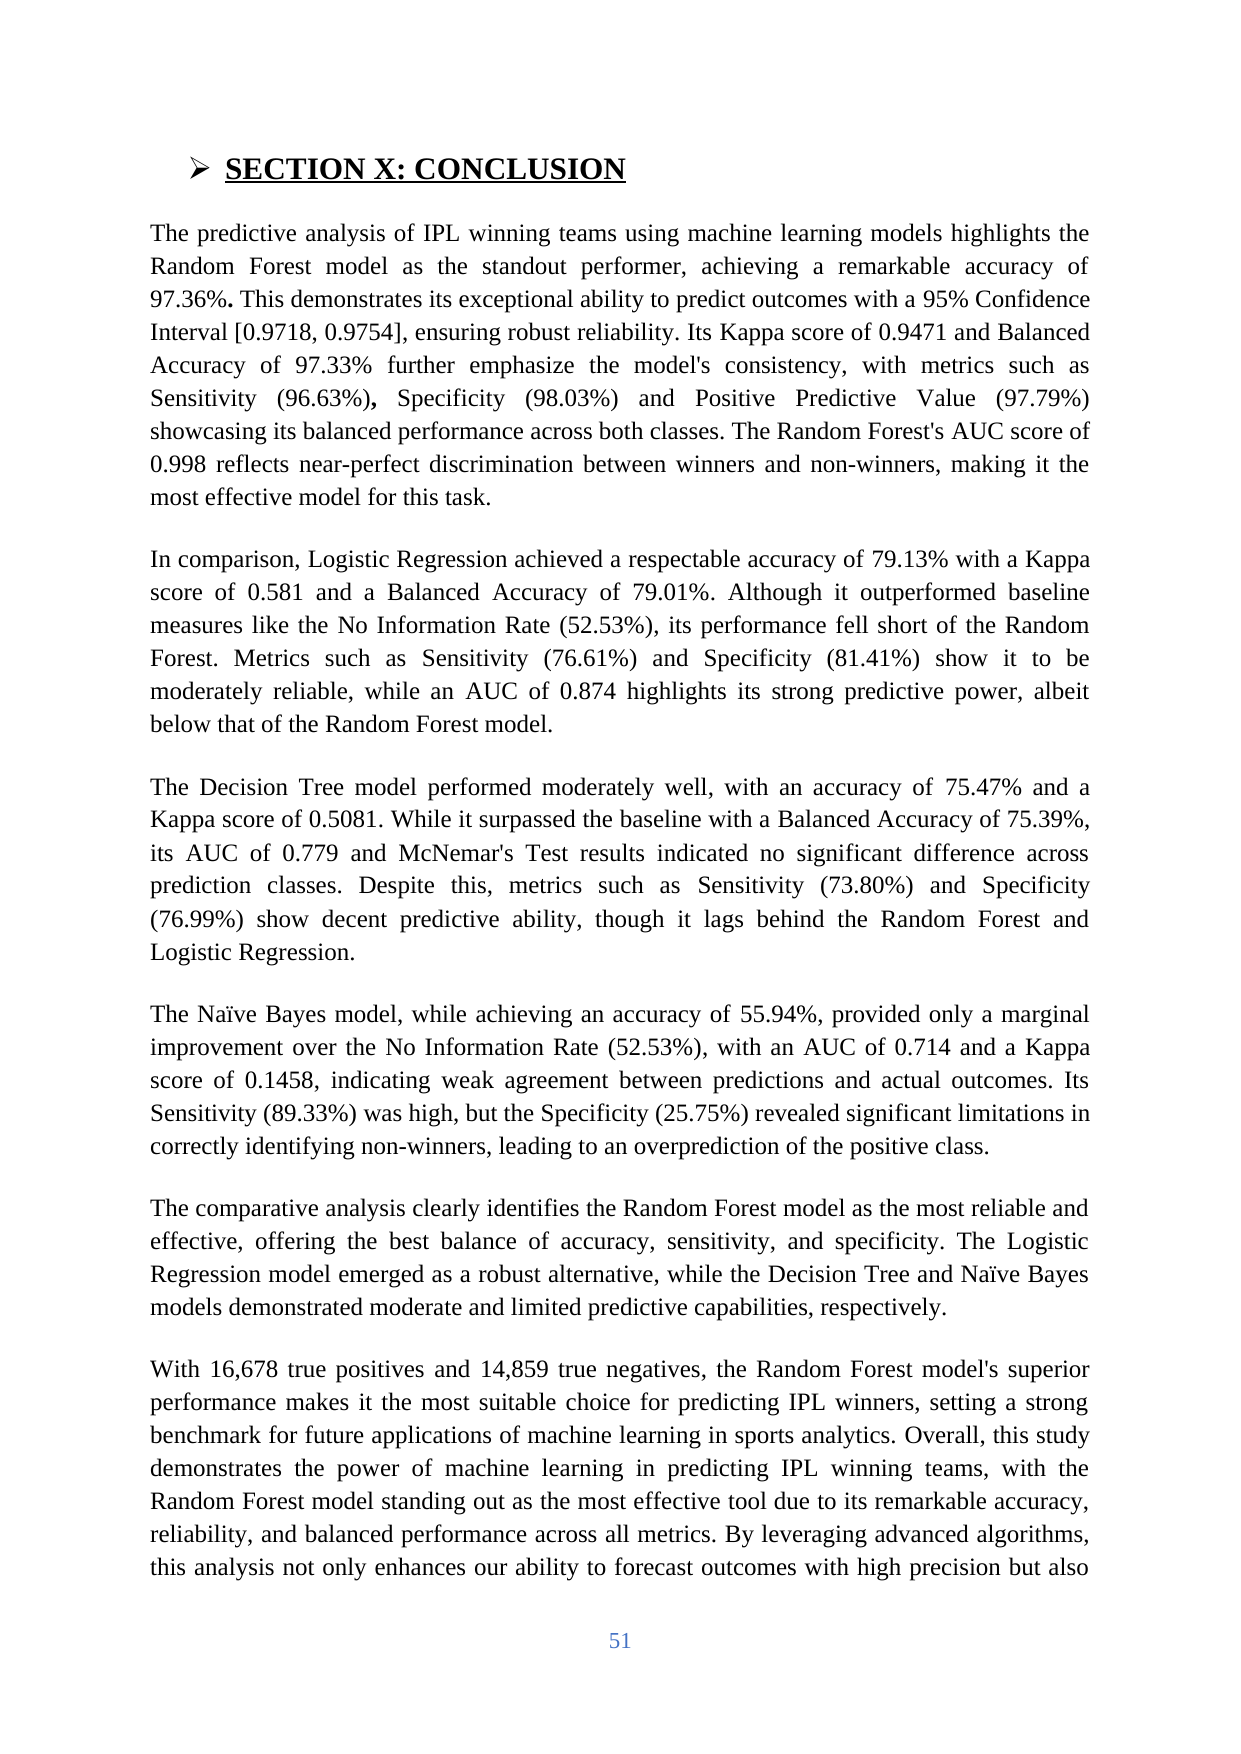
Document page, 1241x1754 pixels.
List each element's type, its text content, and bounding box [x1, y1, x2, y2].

text The comparative analysis clearly identifies the Random Forest model as the most reliable and effective, offering the best balance of accuracy, sensitivity, and specificity. The Logistic Regression model emerged as a robust alternative, while the Decision Tree and Naïve Bayes models demonstrated moderate and limited predictive capabilities, respectively. [150, 1193, 1090, 1321]
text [150, 1354, 1090, 1581]
subtitle SECTION X: CONCLUSION [187, 150, 1090, 186]
text The Naïve Bayes model, while achieving an accuracy of 55.94%, provided only a marginal improvement over the No Information Rate (52.53%), with an AUC of 0.714 and a Kappa score of 0.1458, indicating weak agreement between predictions and actual outcomes. Its Sensitivity (89.33%) was high, but the Specificity (25.75%) revealed significant limitations in correctly identifying non-winners, leading to an overprediction of the positive class. [150, 999, 1090, 1160]
text In comparison, Logistic Regression achieved a respectable accuracy of 79.13% with a Kappa score of 0.581 and a Balanced Accuracy of 79.01%. Although it outperformed baseline measures like the No Information Rate (52.53%), its performance fell short of the Random Forest. Metrics such as Sensitivity (76.61%) and Specificity (81.41%) show it to be moderately reliable, while an AUC of 0.874 highlights its strong predictive power, albeit below that of the Random Forest model. [150, 544, 1090, 738]
text The predictive analysis of IPL winning teams using machine learning models highlights the Random Forest model as the standout performer, achieving a remarkable accuracy of 97.36%. This demonstrates its exceptional ability to predict outcomes with a 95% Confidence Interval [0.9718, 0.9754], ensuring robust reliability. Its Kappa score of 0.9471 and Balanced Accuracy of 97.33% further emphasize the model's consistency, with metrics such as Sensitivity (96.63%), Specificity (98.03%) and Positive Predictive Value (97.79%) showcasing its balanced performance across both classes. The Random Forest's AUC score of 0.998 reflects near-perfect discrimination between winners and non-winners, making it the most effective model for this task. [150, 218, 1090, 511]
text The Decision Tree model performed moderately well, with an accuracy of 75.47% and a Kappa score of 0.5081. While it surpassed the baseline with a Balanced Accuracy of 75.39%, its AUC of 0.779 and McNemar's Test results indicated no significant difference across prediction classes. Despite this, metrics such as Sensitivity (73.80%) and Specificity (76.99%) show decent predictive ability, though it lags behind the Random Forest and Logistic Regression. [150, 772, 1090, 965]
